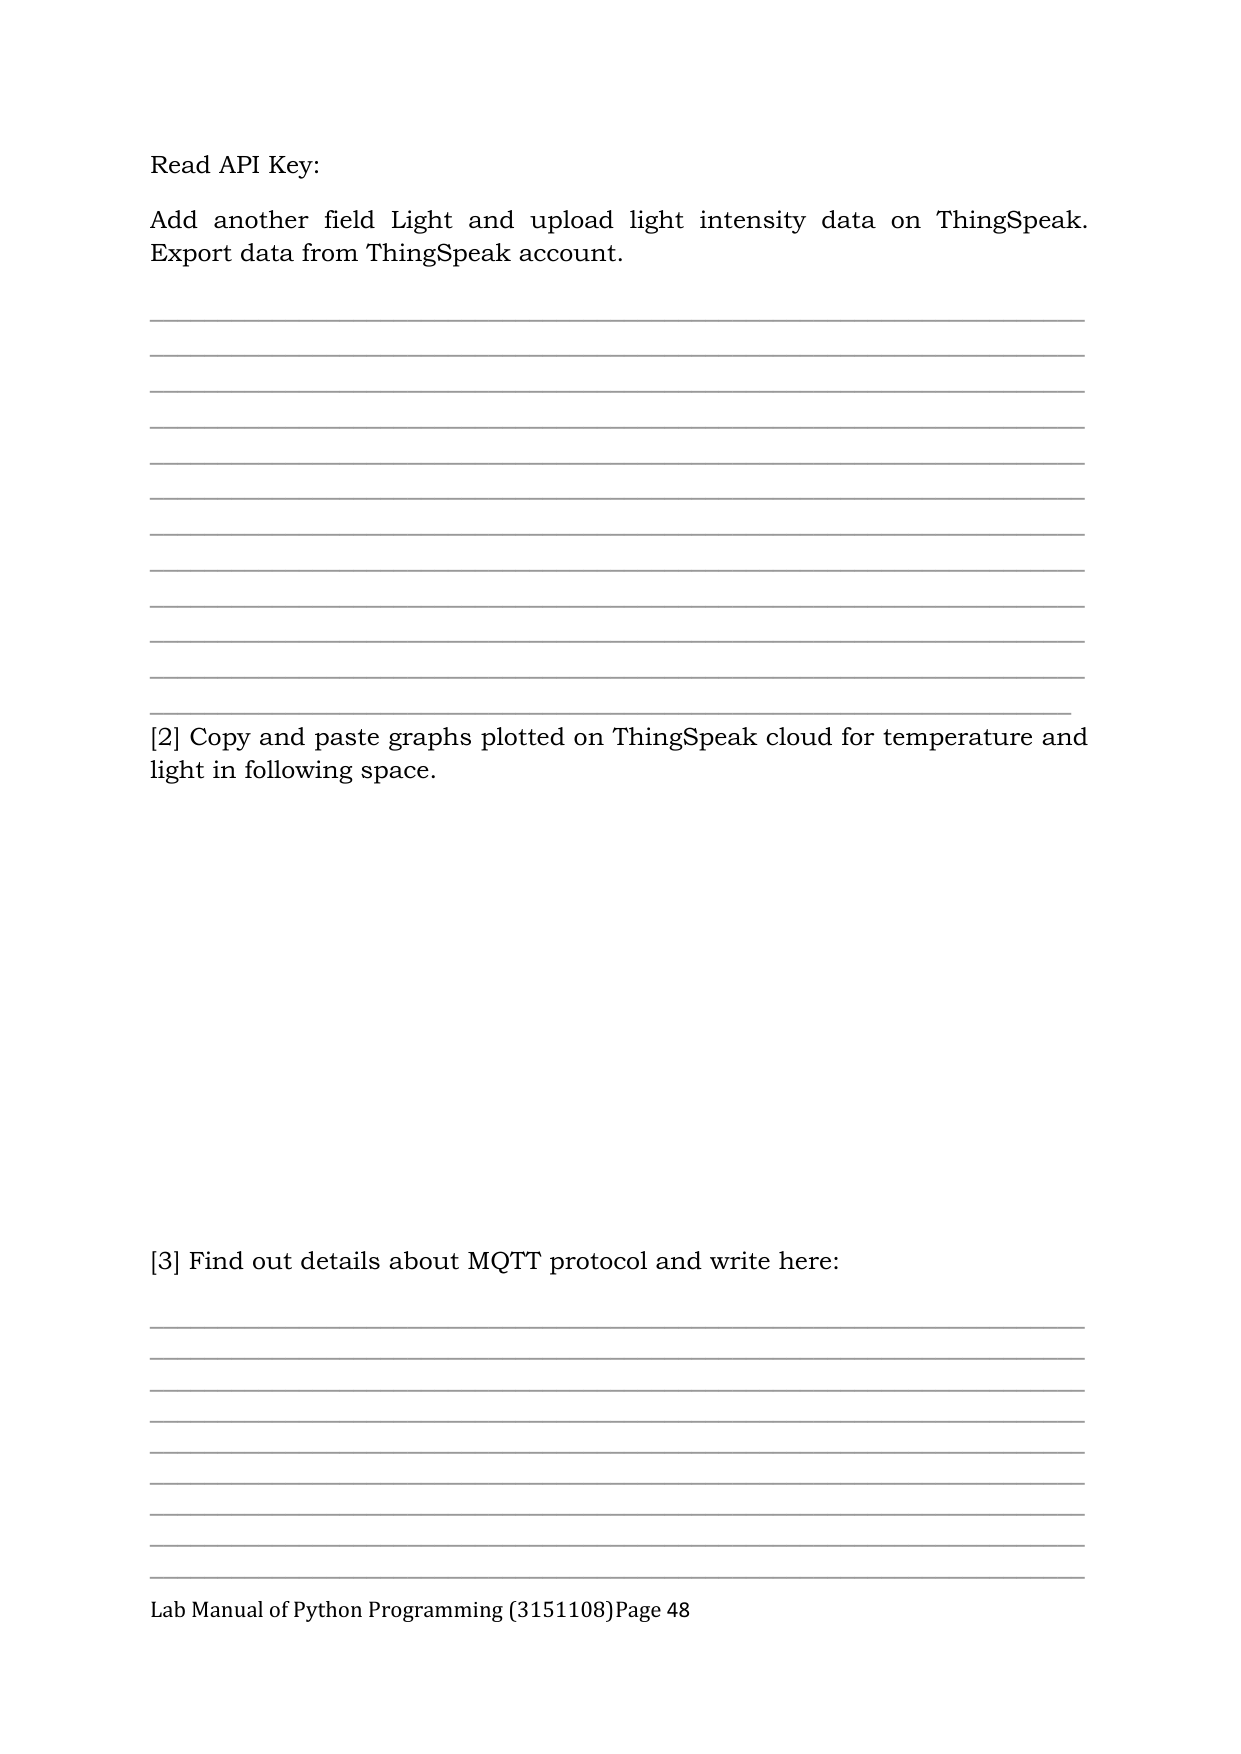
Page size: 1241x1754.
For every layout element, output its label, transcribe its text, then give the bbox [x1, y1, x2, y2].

text Read API Key: [150, 150, 1090, 179]
text ___________________________________________________________________________________________________________________________________________________________________________________________________________________________________________________________________________________________________________________________________________________________________________________________________________________________________________________________________________________________________________________________________________________________________________________________________________________________________________________________________________________________________________________________________________________________________________________________________________________________________________________________ [2] Copy and paste graphs plotted on ThingSpeak cloud for temperature and light in following space. [150, 293, 1090, 784]
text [150, 1300, 1090, 1581]
text Add another field Light and upload light intensity data on ThingSpeak. Export data from ThingSpeak account. [150, 204, 1090, 268]
text [3] Find out details about MQTT protocol and write here: [150, 1246, 1090, 1275]
